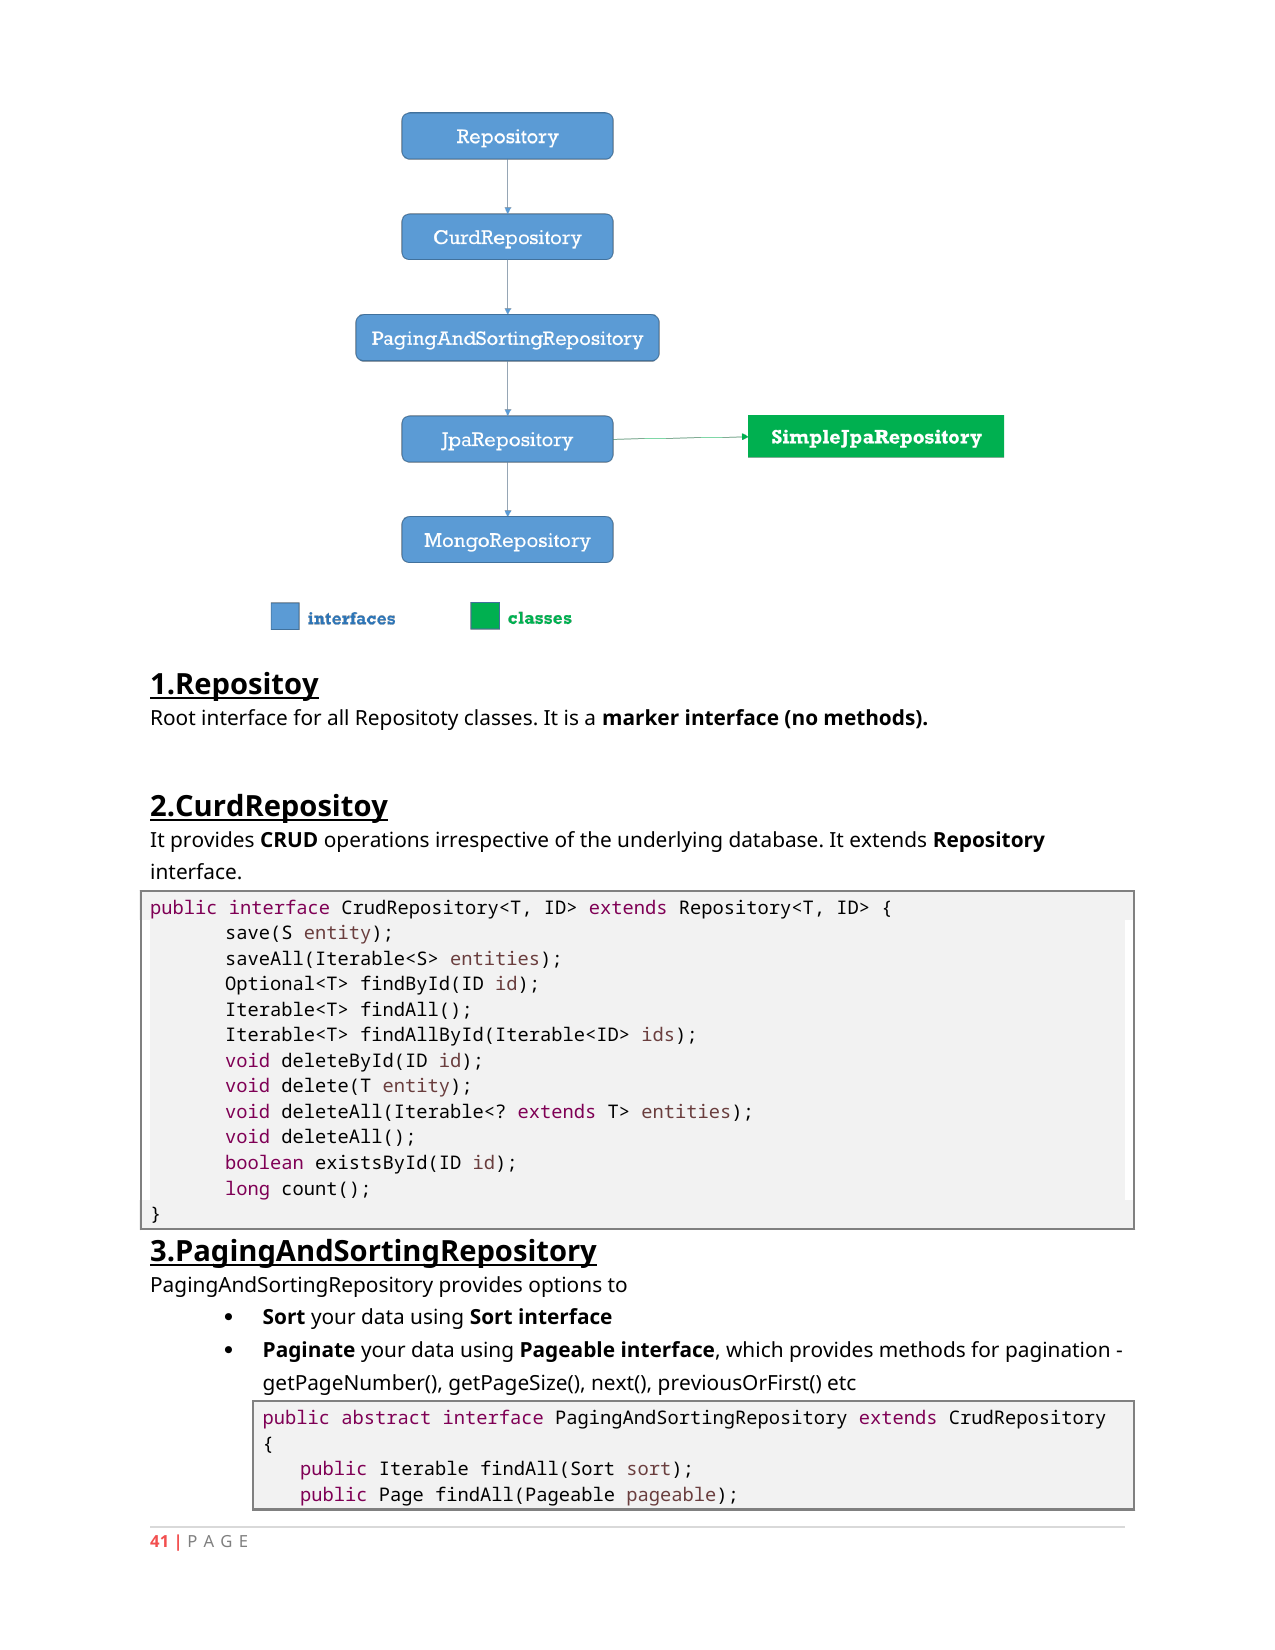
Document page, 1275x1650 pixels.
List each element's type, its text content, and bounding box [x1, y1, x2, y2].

text save(S entity); [150, 920, 1125, 945]
picture [270, 112, 1005, 639]
text public abstract interface PagingAndSortingRepository extends CrudRepository { [254, 1402, 1133, 1451]
text PagingAndSortingRepository provides options to [150, 1270, 1125, 1298]
subtitle 2.CurdRepositoy [150, 785, 1125, 825]
text void delete(T entity); [150, 1073, 1125, 1098]
text void deleteAll(); [150, 1124, 1125, 1149]
text Iterable<T> findAllById(Iterable<ID> ids); [150, 1022, 1125, 1047]
text Iterable<T> findAll(); [150, 996, 1125, 1022]
text void deleteById(ID id); [150, 1047, 1125, 1073]
subtitle 1.Repositoy [150, 663, 1125, 703]
list Paginate your data using Pageable interface, which provides methods for pagination - getPageNumber(), getPageSize(), next(), previousOrFirst() etc [225, 1335, 1125, 1396]
text boolean existsById(ID id); [150, 1149, 1125, 1175]
text public Iterable findAll(Sort sort); [254, 1451, 1133, 1477]
text public Page findAll(Pageable pageable); [254, 1477, 1133, 1508]
text Root interface for all Repositoty classes. It is a marker interface (no methods). [150, 703, 1125, 732]
subtitle 3.PagingAndSortingRepository [150, 1230, 1125, 1270]
text void deleteAll(Iterable<? extends T> entities); [150, 1098, 1125, 1124]
text saveAll(Iterable<S> entities); [150, 945, 1125, 971]
text long count(); [150, 1175, 1125, 1196]
text Optional<T> findById(ID id); [150, 971, 1125, 996]
text public interface CrudRepository<T, ID> extends Repository<T, ID> { [142, 892, 1133, 920]
text } [142, 1196, 1133, 1228]
text It provides CRUD operations irrespective of the underlying database. It extends Repository interface. [150, 825, 1125, 886]
list Sort your data using Sort interface [225, 1302, 1125, 1331]
